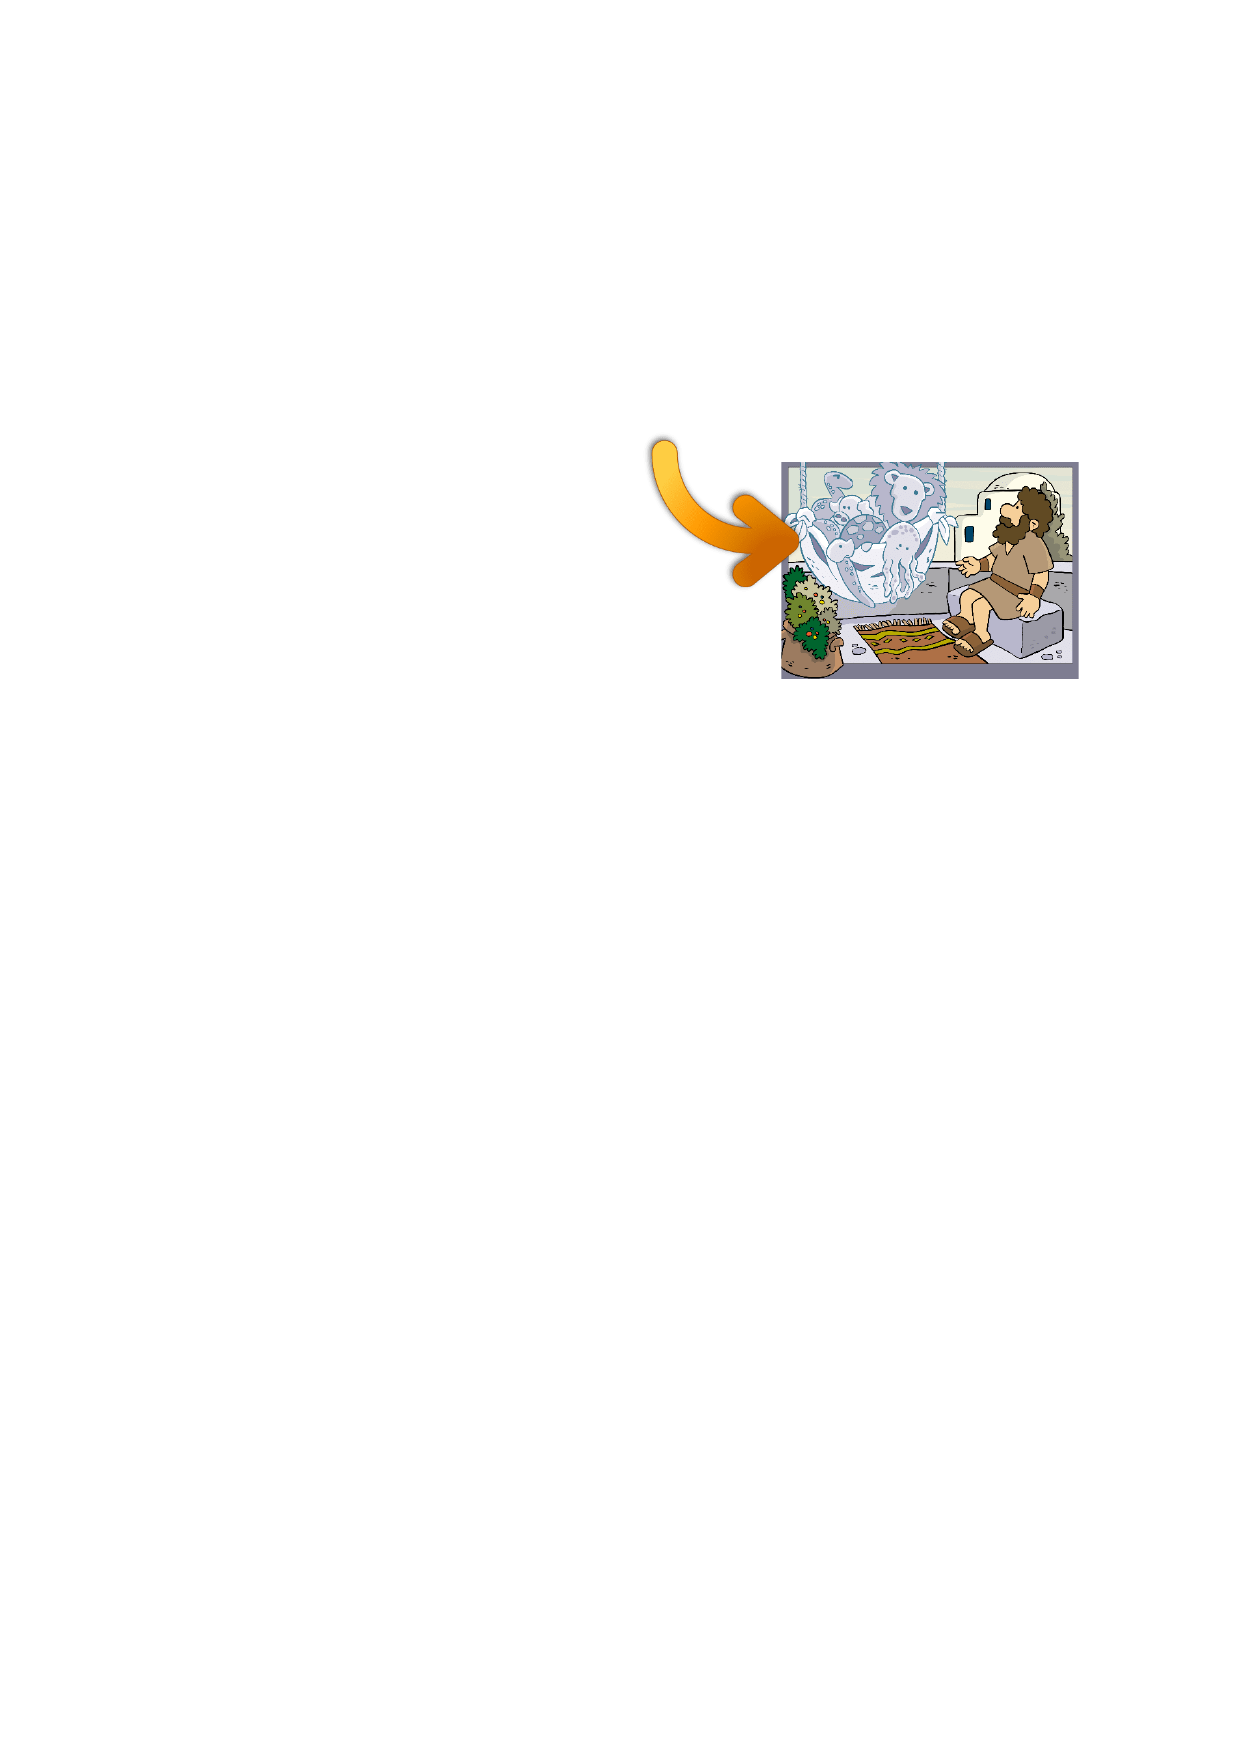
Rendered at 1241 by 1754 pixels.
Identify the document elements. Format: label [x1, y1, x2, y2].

picture [638, 426, 1079, 679]
